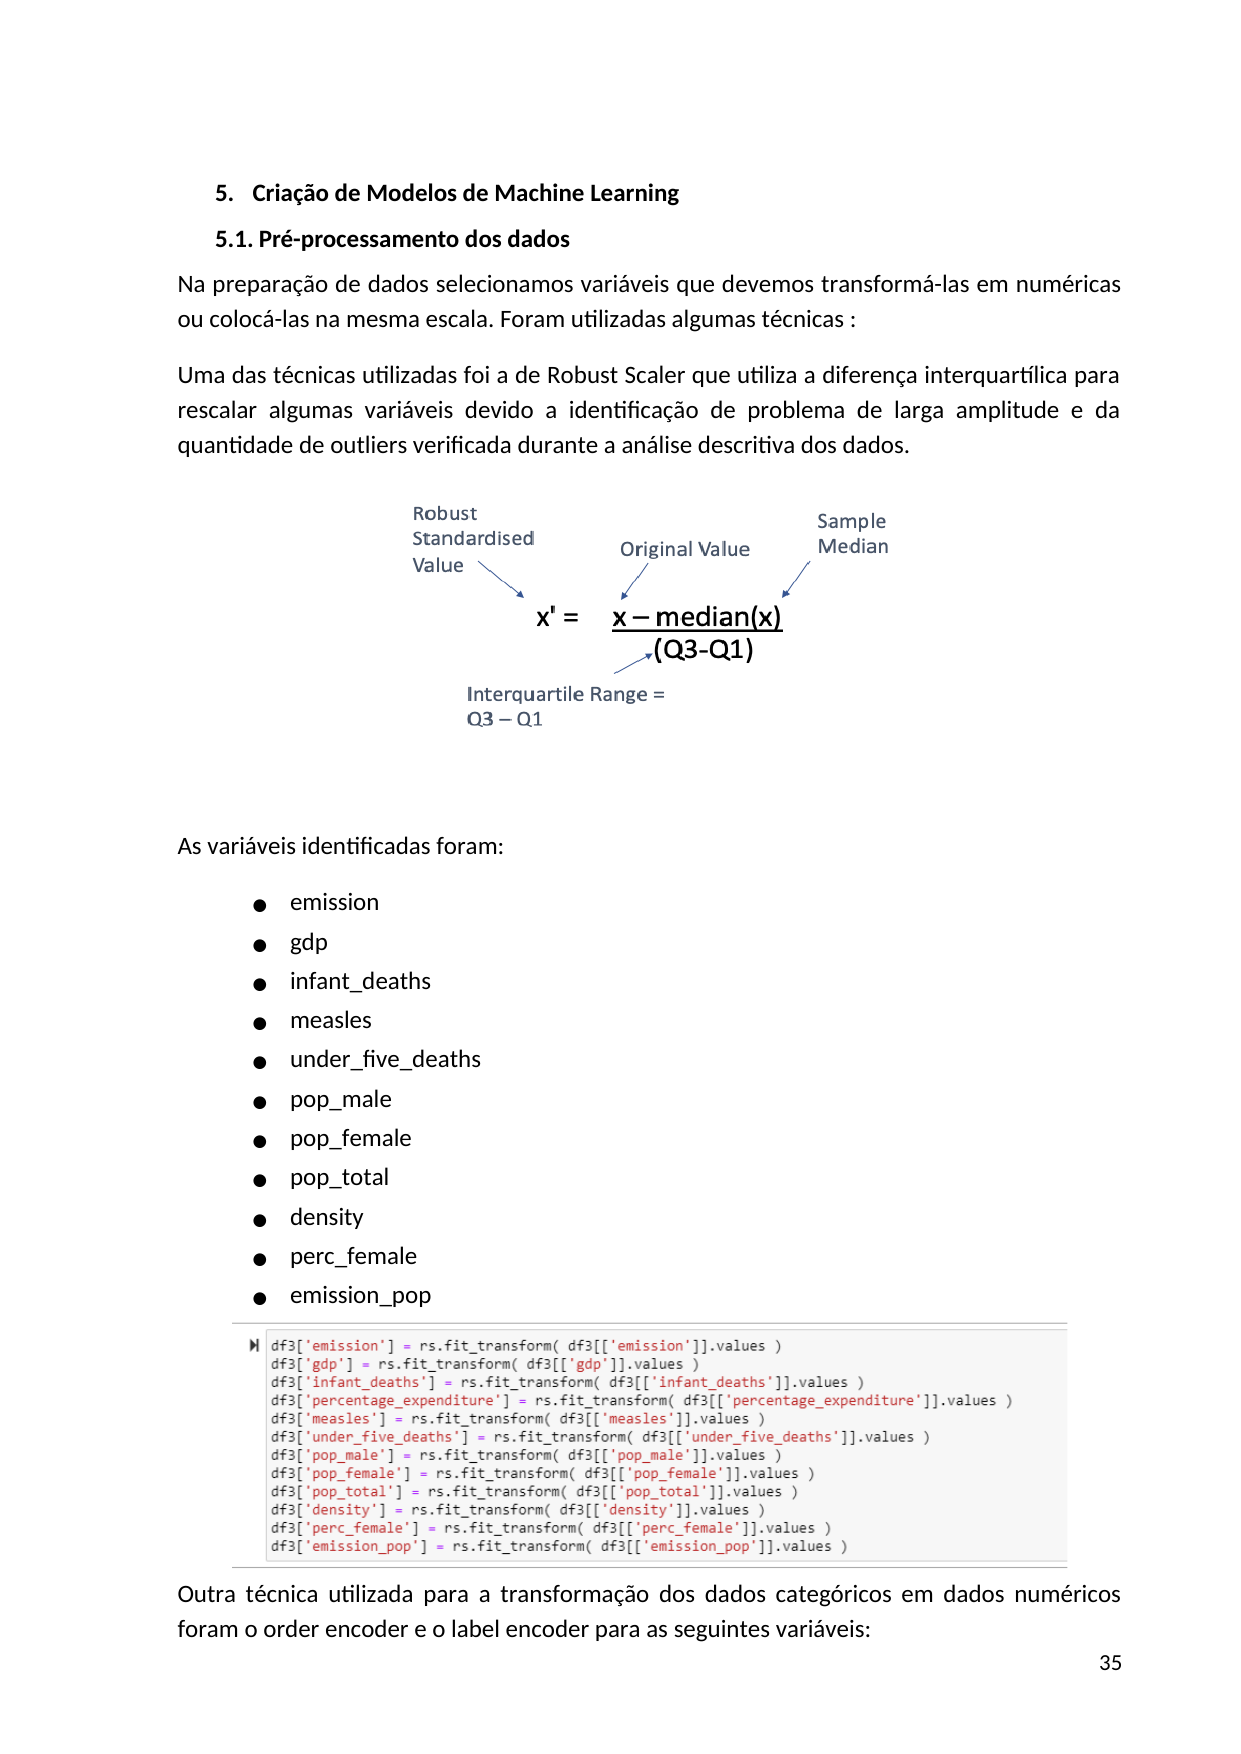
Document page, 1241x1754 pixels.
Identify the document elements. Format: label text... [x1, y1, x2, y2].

list gdp [252, 925, 1122, 959]
list pop_total [252, 1161, 1122, 1195]
picture [385, 485, 914, 750]
picture [232, 1318, 1068, 1575]
subtitle Pré-processamento dos dados [215, 223, 1122, 253]
text Outra técnica utilizada para a transformação dos dados categóricos em dados numéricos foram o order encoder e o label encoder para as seguintes variáveis: [177, 1578, 1122, 1644]
text Na preparação de dados selecionamos variáveis que devemos transformá-las em numéricas ou colocá-las na mesma escala. Foram utilizadas algumas técnicas : [177, 269, 1122, 334]
list under_five_deaths [252, 1043, 1122, 1077]
list emission_pop [252, 1279, 1122, 1313]
text Uma das técnicas utilizadas foi a de Robust Scaler que utiliza a diferença interquartílica para rescalar algumas variáveis devido a identificação de problema de larga amplitude e da quantidade de outliers verificada durante a análise descritiva dos dados. [177, 359, 1122, 460]
list measles [252, 1004, 1122, 1038]
list infant_deaths [252, 964, 1122, 999]
list density [252, 1200, 1122, 1234]
list emission [252, 886, 1122, 920]
text As variáveis identificadas foram: [177, 830, 1122, 861]
list pop_female [252, 1122, 1122, 1156]
list perc_female [252, 1239, 1122, 1274]
list pop_male [252, 1082, 1122, 1117]
subtitle Criação de Modelos de Machine Learning [215, 177, 1122, 208]
